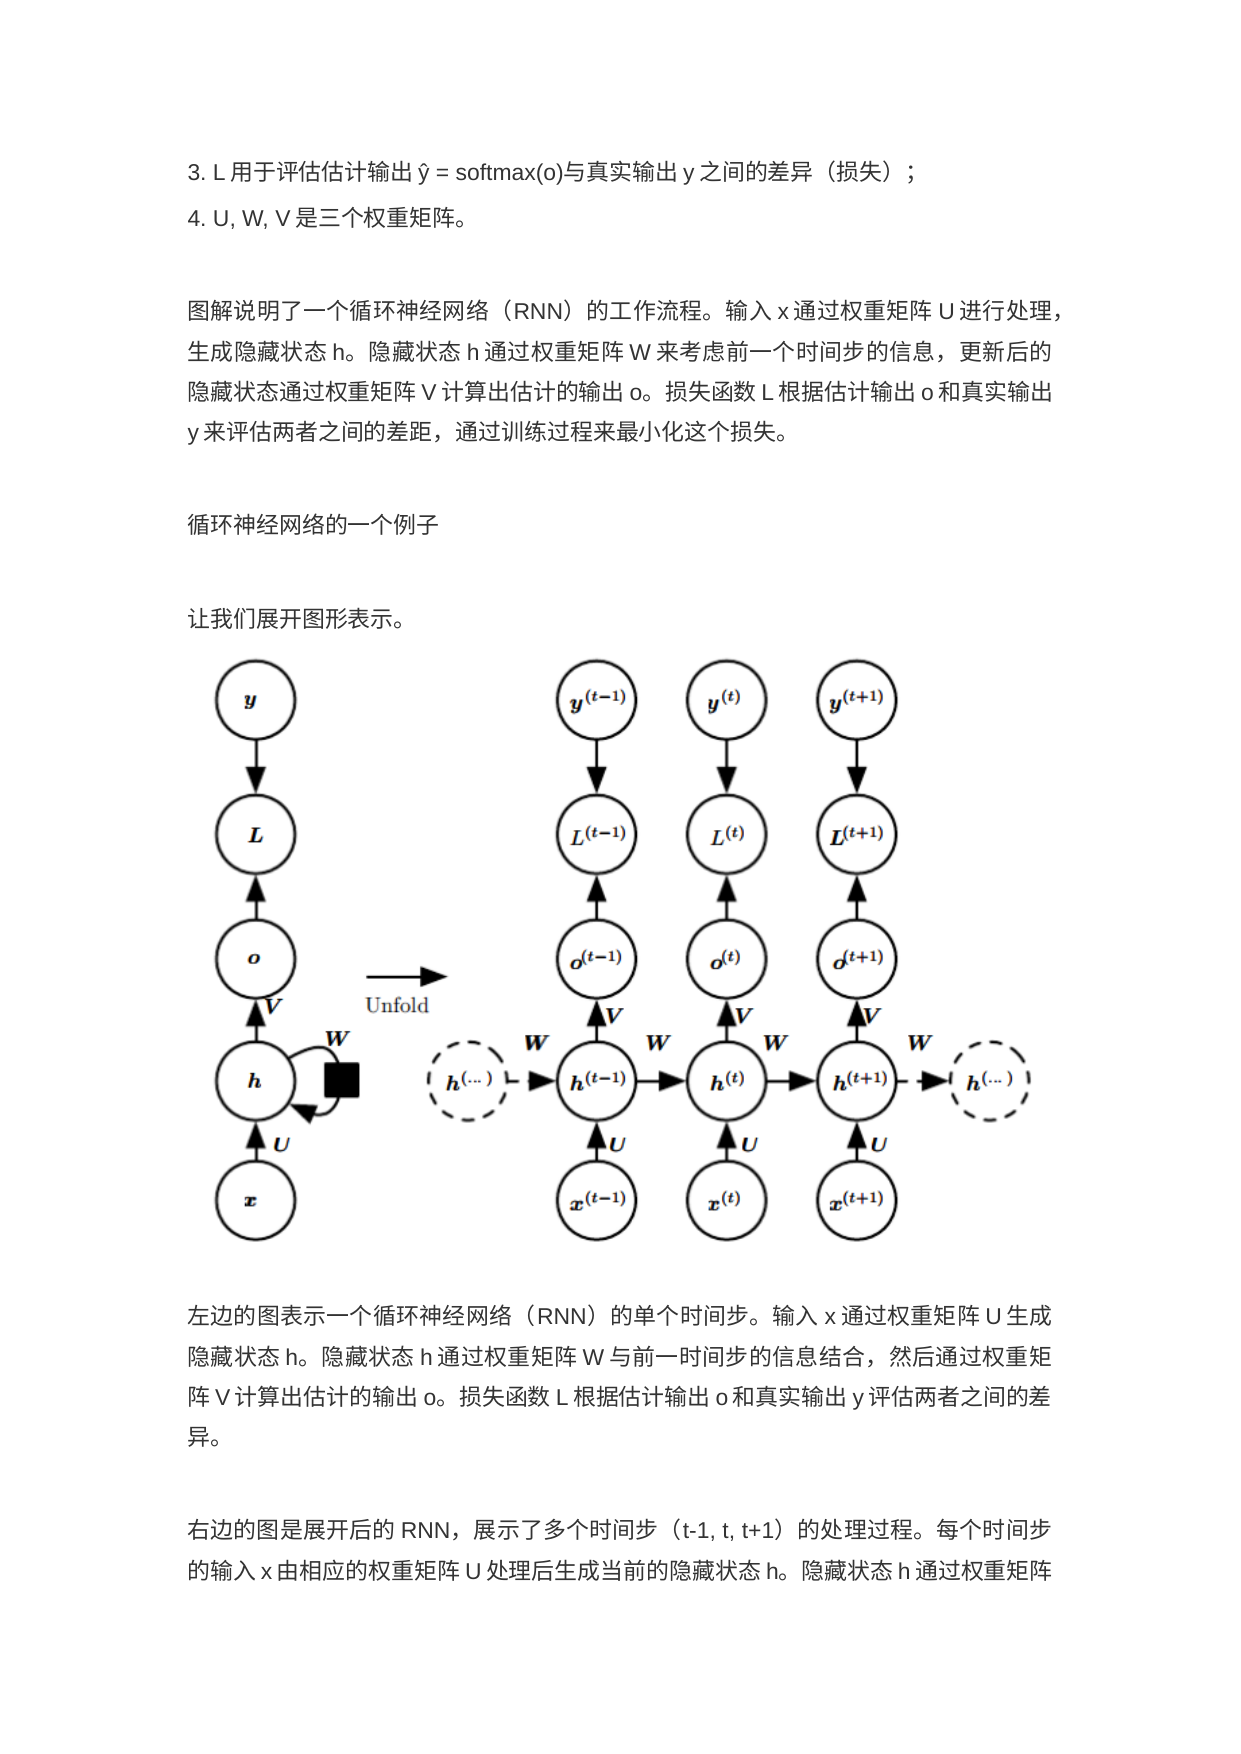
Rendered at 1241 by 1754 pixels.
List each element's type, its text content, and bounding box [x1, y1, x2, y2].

text 3. L用于评估估计输出ŷ = softmax(o)与真实输出y之间的差异（损失）； [187, 150, 1053, 190]
text 左边的图表示一个循环神经网络（RNN）的单个时间步。输入x通过权重矩阵U生成隐藏状态h。隐藏状态h通过权重矩阵W与前一时间步的信息结合，然后通过权重矩阵V计算出估计的输出o。损失函数L根据估计输出o和真实输出y评估两者之间的差异。 [187, 1295, 1053, 1456]
text 让我们展开图形表示。 [187, 597, 1053, 637]
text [187, 1509, 1053, 1589]
text 4. U, W, V是三个权重矩阵。 [187, 197, 1053, 237]
picture [187, 643, 1053, 1278]
text 循环神经网络的一个例子 [187, 504, 1053, 544]
text 图解说明了一个循环神经网络（RNN）的工作流程。输入x通过权重矩阵U进行处理，生成隐藏状态h。隐藏状态h通过权重矩阵W来考虑前一个时间步的信息，更新后的隐藏状态通过权重矩阵V计算出估计的输出o。损失函数L根据估计输出o和真实输出y来评估两者之间的差距，通过训练过程来最小化这个损失。 [187, 290, 1053, 451]
